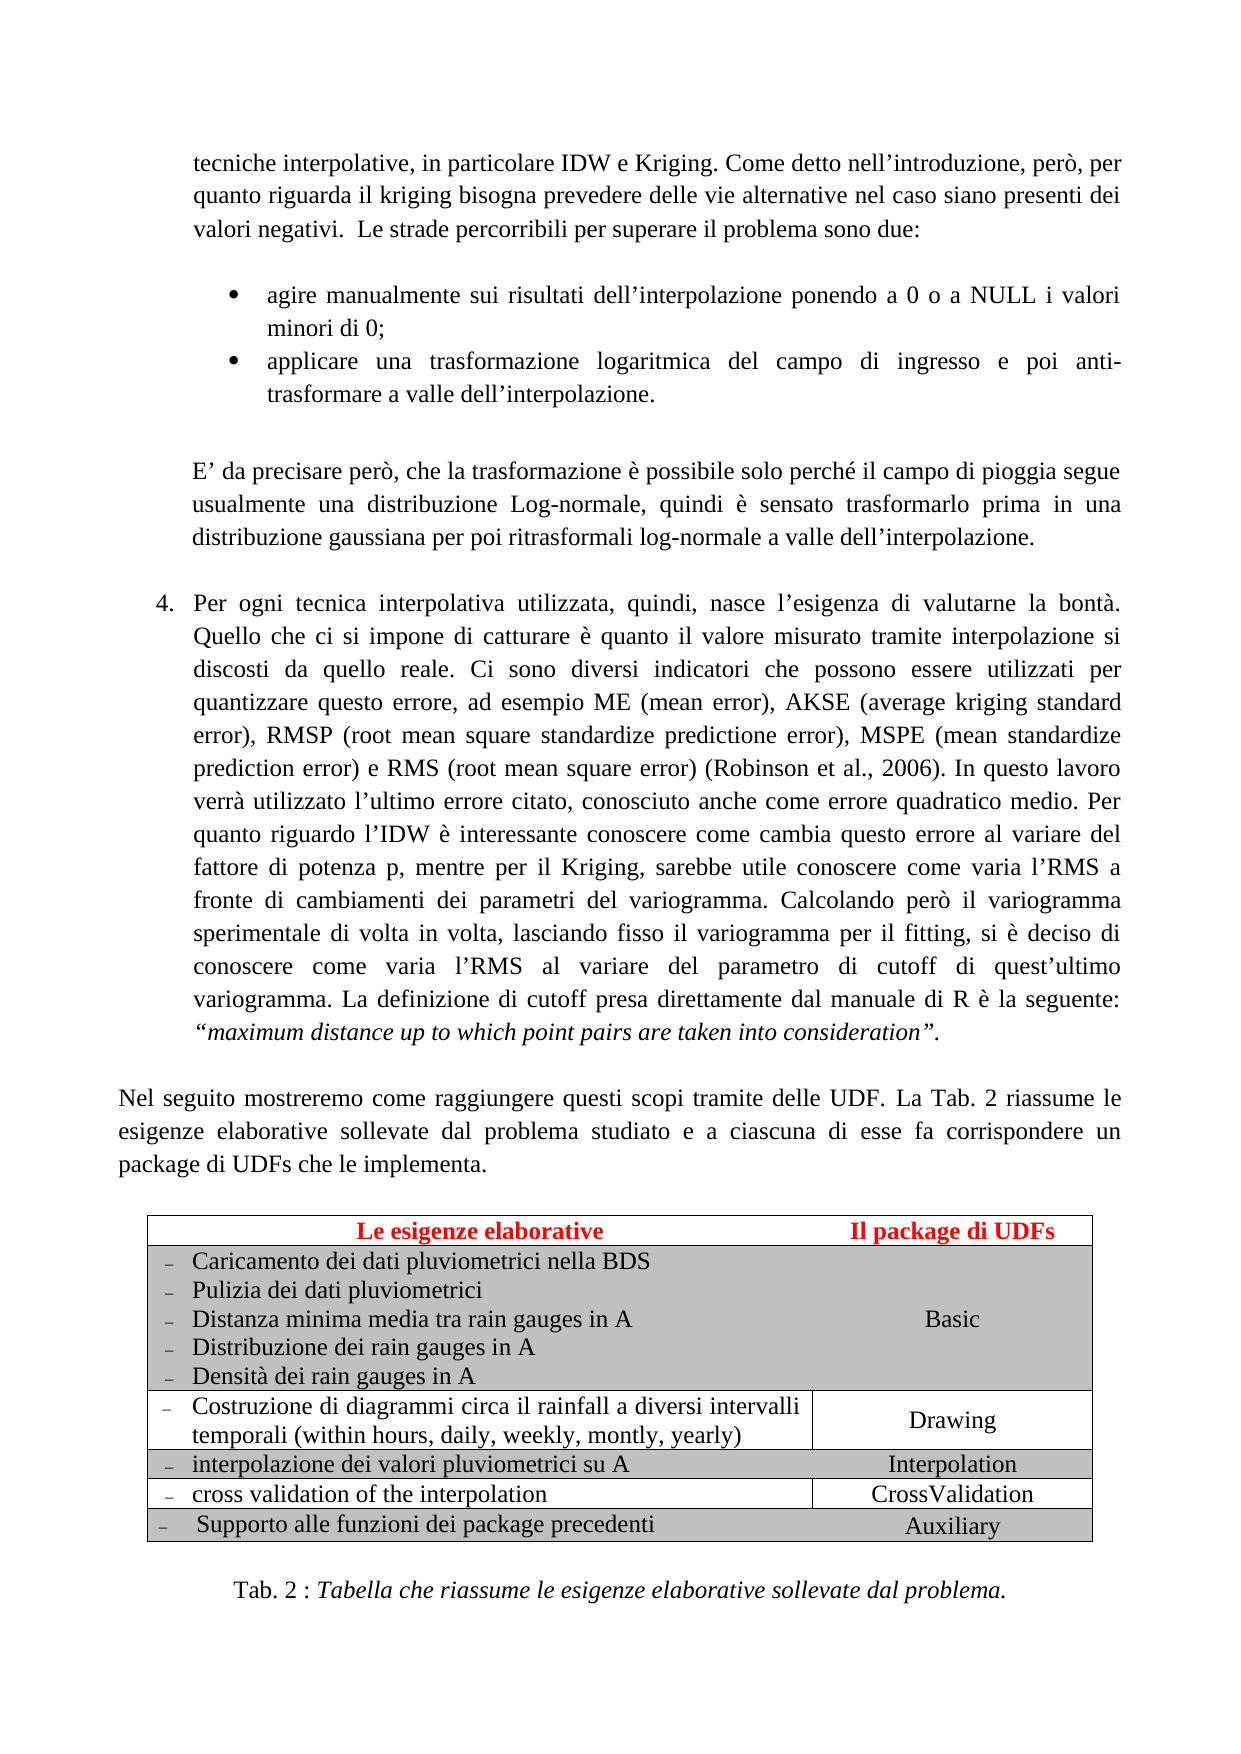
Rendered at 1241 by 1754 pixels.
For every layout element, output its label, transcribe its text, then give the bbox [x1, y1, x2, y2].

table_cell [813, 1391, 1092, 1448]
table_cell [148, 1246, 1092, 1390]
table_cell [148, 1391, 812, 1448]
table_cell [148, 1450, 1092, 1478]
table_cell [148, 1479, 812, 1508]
list applicare una trasformazione logaritmica del campo di ingresso e poi anti-trasformare a valle dell’interpolazione. [229, 346, 1122, 407]
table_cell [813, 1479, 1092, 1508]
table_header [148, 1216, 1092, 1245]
text Nel seguito mostreremo come raggiungere questi scopi tramite delle UDF. La Tab. 2 riassume le esigenze elaborative sollevate dal problema studiato e a ciascuna di esse fa corrispondere un package di UDFs che le implementa. [118, 1083, 1122, 1178]
list agire manualmente sui risultati dell’interpolazione ponendo a 0 o a NULL i valori minori di 0; [229, 280, 1122, 341]
list Per ogni tecnica interpolativa utilizzata, quindi, nasce l’esigenza di valutarne la bontà. Quello che ci si impone di catturare è quanto il valore misurato tramite interpolazione si discosti da quello reale. Ci sono diversi indicatori che possono essere utilizzati per quantizzare questo errore, ad esempio ME (mean error), AKSE (average kriging standard error), RMSP (root mean square standardize predictione error), MSPE (mean standardize prediction error) e RMS (root mean square error) (Robinson et al., 2006). In questo lavoro verrà utilizzato l’ultimo errore citato, conosciuto anche come errore quadratico medio. Per quanto riguardo l’IDW è interessante conoscere come cambia questo errore al variare del fattore di potenza p, mentre per il Kriging, sarebbe utile conoscere come varia l’RMS a fronte di cambiamenti dei parametri del variogramma. Calcolando però il variogramma sperimentale di volta in volta, lasciando fisso il variogramma per il fitting, si è deciso di conoscere come varia l’RMS al variare del parametro di cutoff di quest’ultimo variogramma. La definizione di cutoff presa direttamente dal manuale di R è la seguente: “maximum distance up to which point pairs are taken into consideration”. [156, 588, 1122, 1046]
text E’ da precisare però, che la trasformazione è possibile solo perché il campo di pioggia segue usualmente una distribuzione Log-normale, quindi è sensato trasformarlo prima in una distribuzione gaussiana per poi ritrasformali log-normale a valle dell’interpolazione. [192, 456, 1122, 551]
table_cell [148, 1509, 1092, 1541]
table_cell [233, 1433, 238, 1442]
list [156, 148, 1122, 242]
text Tab. 2 : Tabella che riassume le esigenze elaborative sollevate dal problema. [118, 1575, 1122, 1604]
